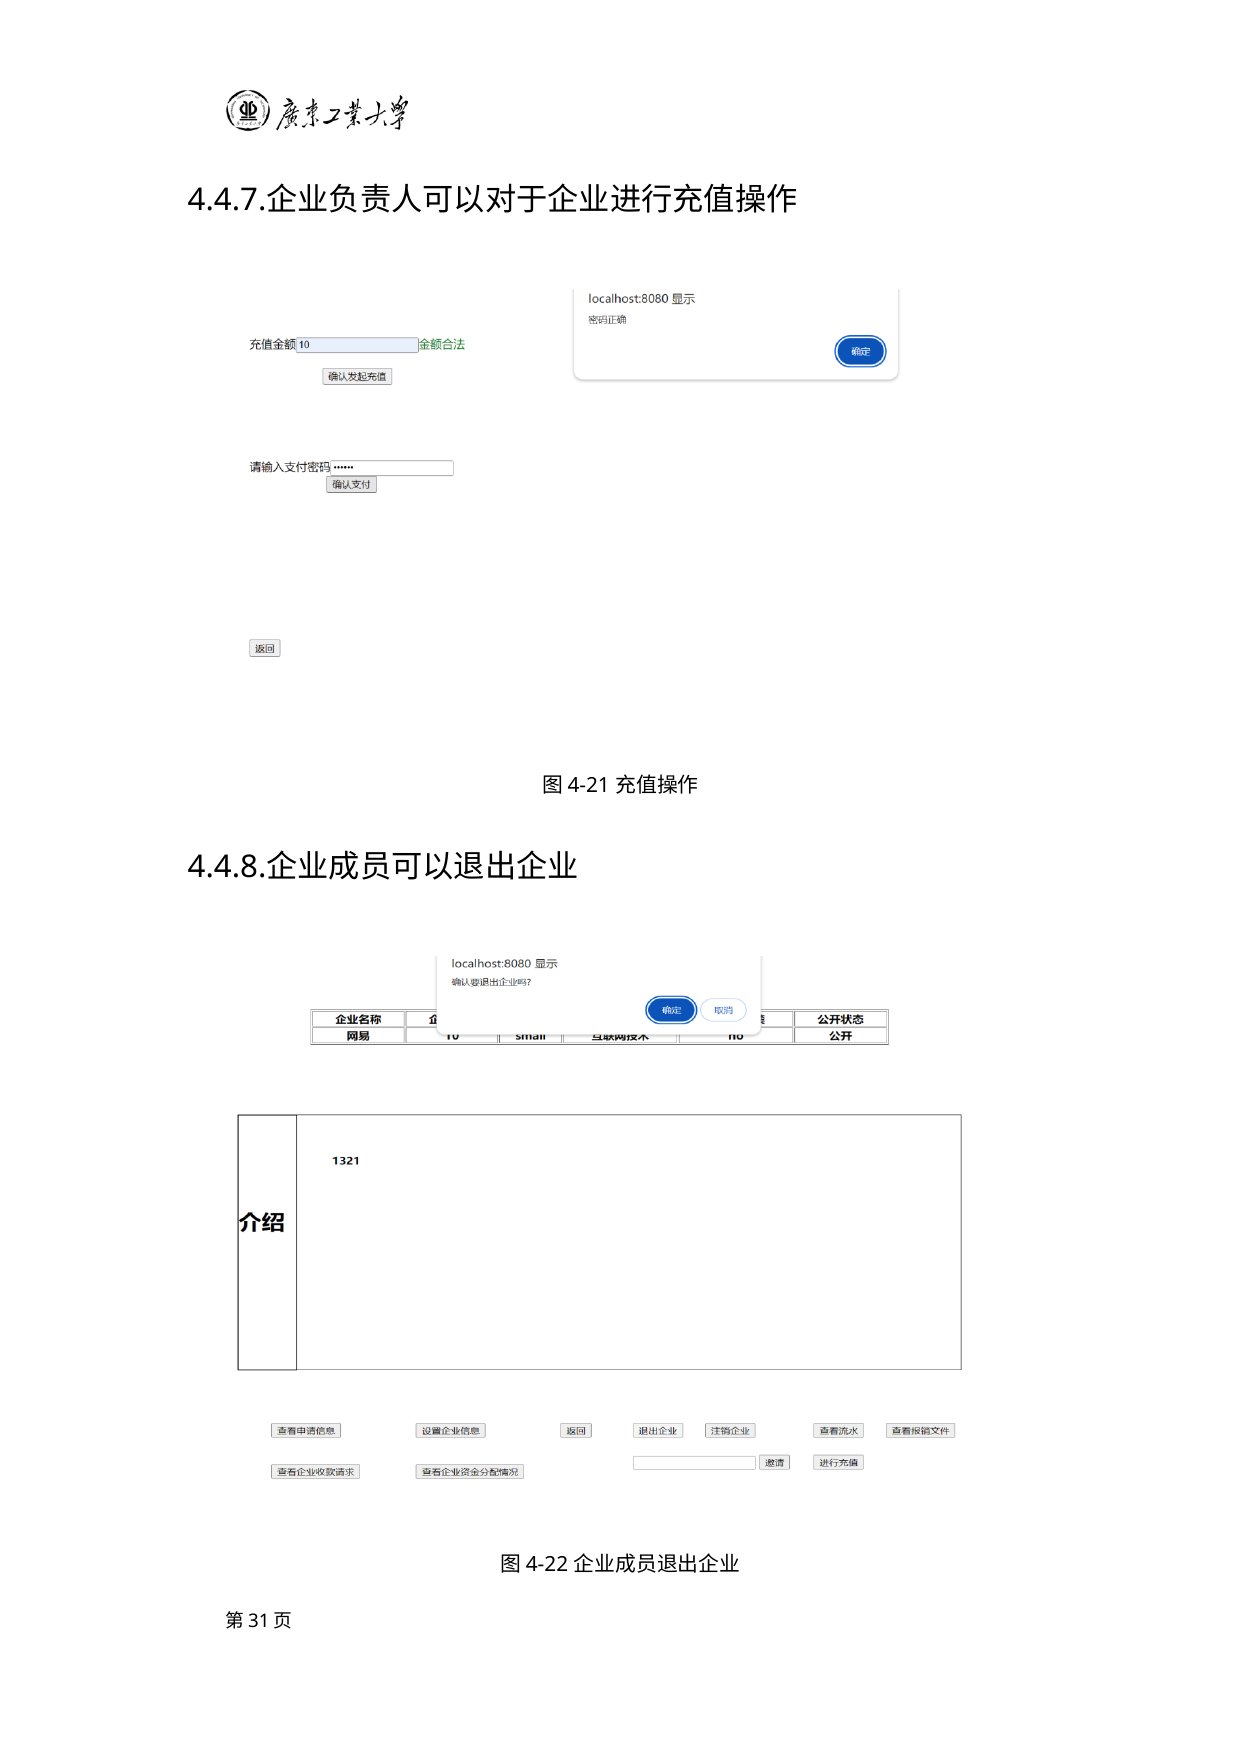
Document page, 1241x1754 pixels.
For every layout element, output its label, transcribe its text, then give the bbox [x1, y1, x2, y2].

picture [225, 88, 271, 132]
text 图 4-21 充值操作 [187, 767, 1053, 799]
picture [275, 94, 408, 132]
picture [192, 956, 1048, 1521]
subtitle 企业成员可以退出企业 [187, 831, 1053, 896]
subtitle 企业负责人可以对于企业进行充值操作 [187, 164, 1053, 229]
picture [187, 289, 1053, 741]
